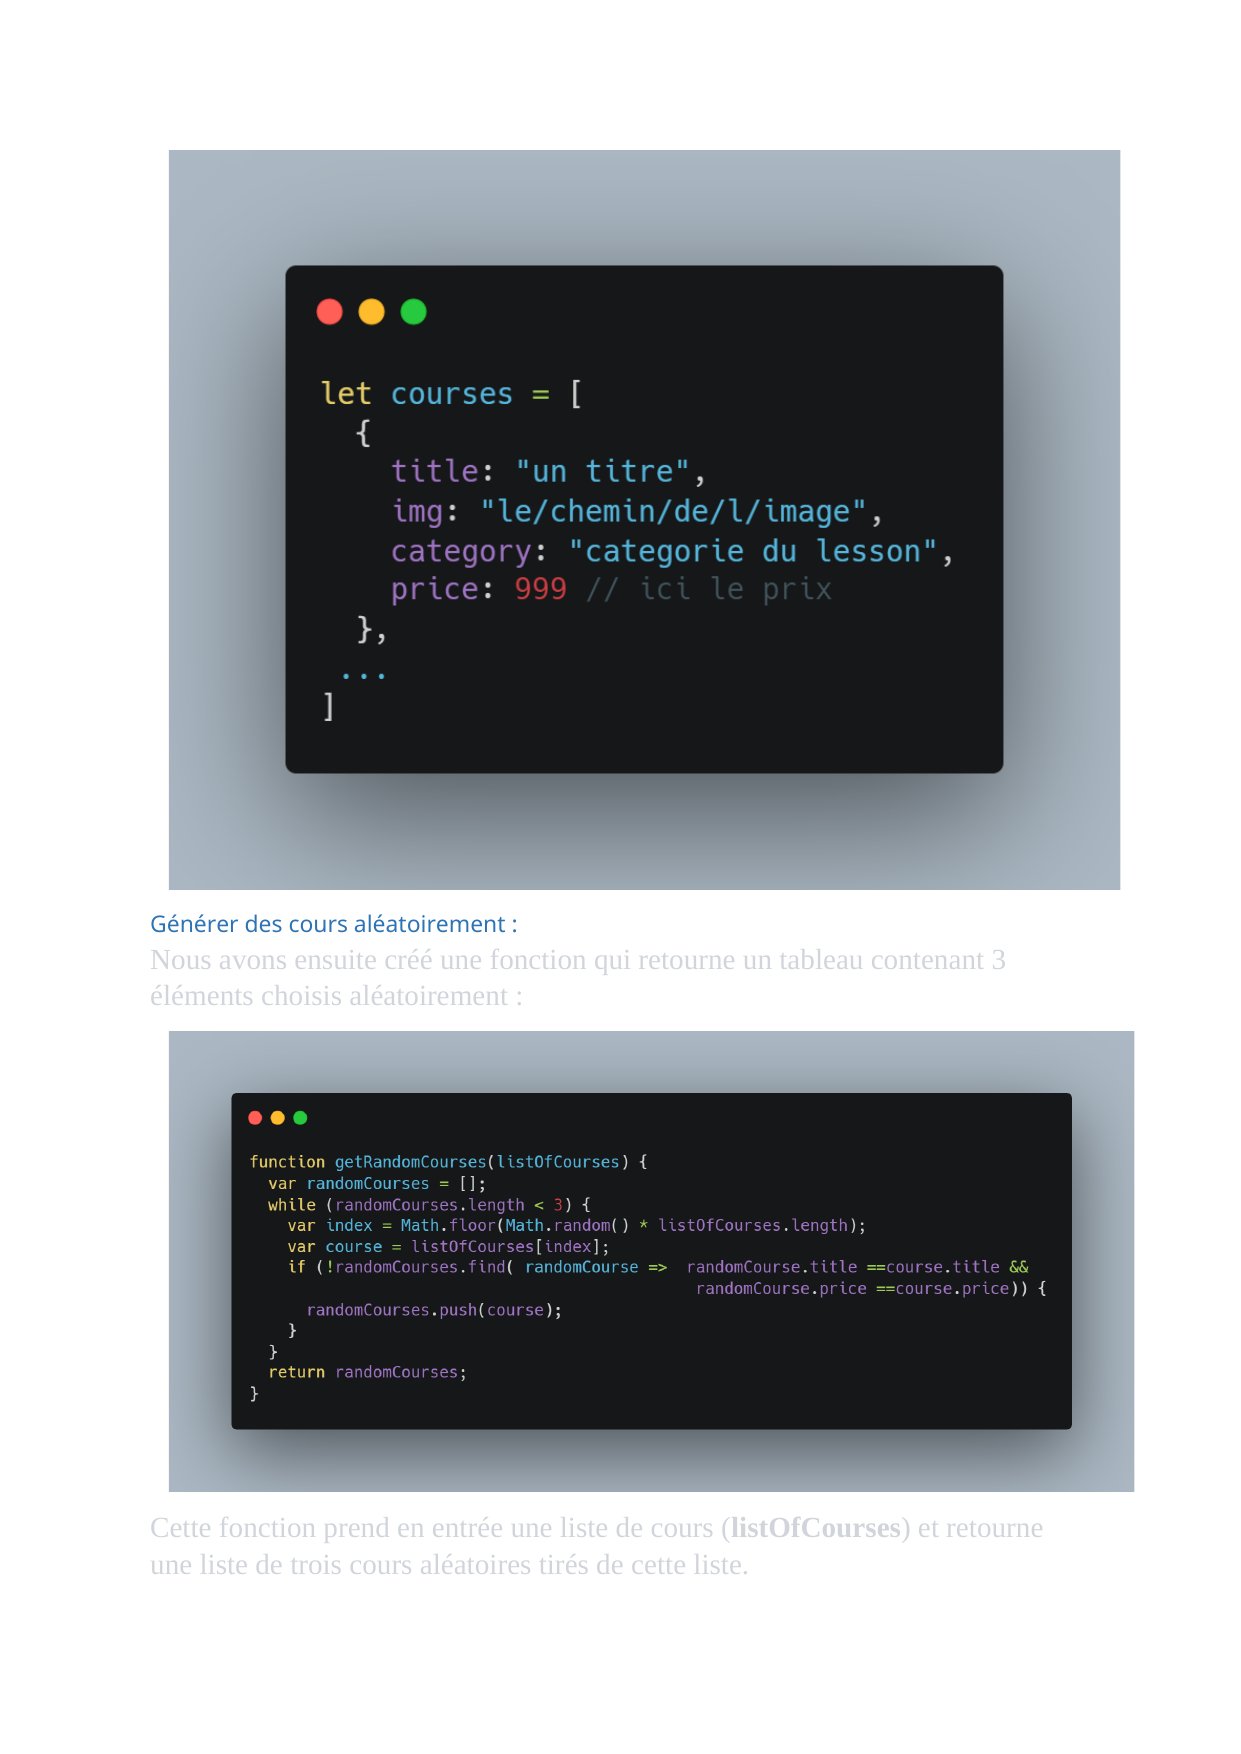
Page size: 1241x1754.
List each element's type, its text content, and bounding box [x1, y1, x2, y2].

text Cette fonction prend en entrée une liste de cours (listOfCourses) et retourne une liste de trois cours aléatoires tirés de cette liste. [150, 1511, 1090, 1580]
text Nous avons ensuite créé une fonction qui retourne un tableau contenant 3 éléments choisis aléatoirement : [150, 942, 1090, 1012]
subtitle Générer des cours aléatoirement : [150, 908, 1090, 939]
